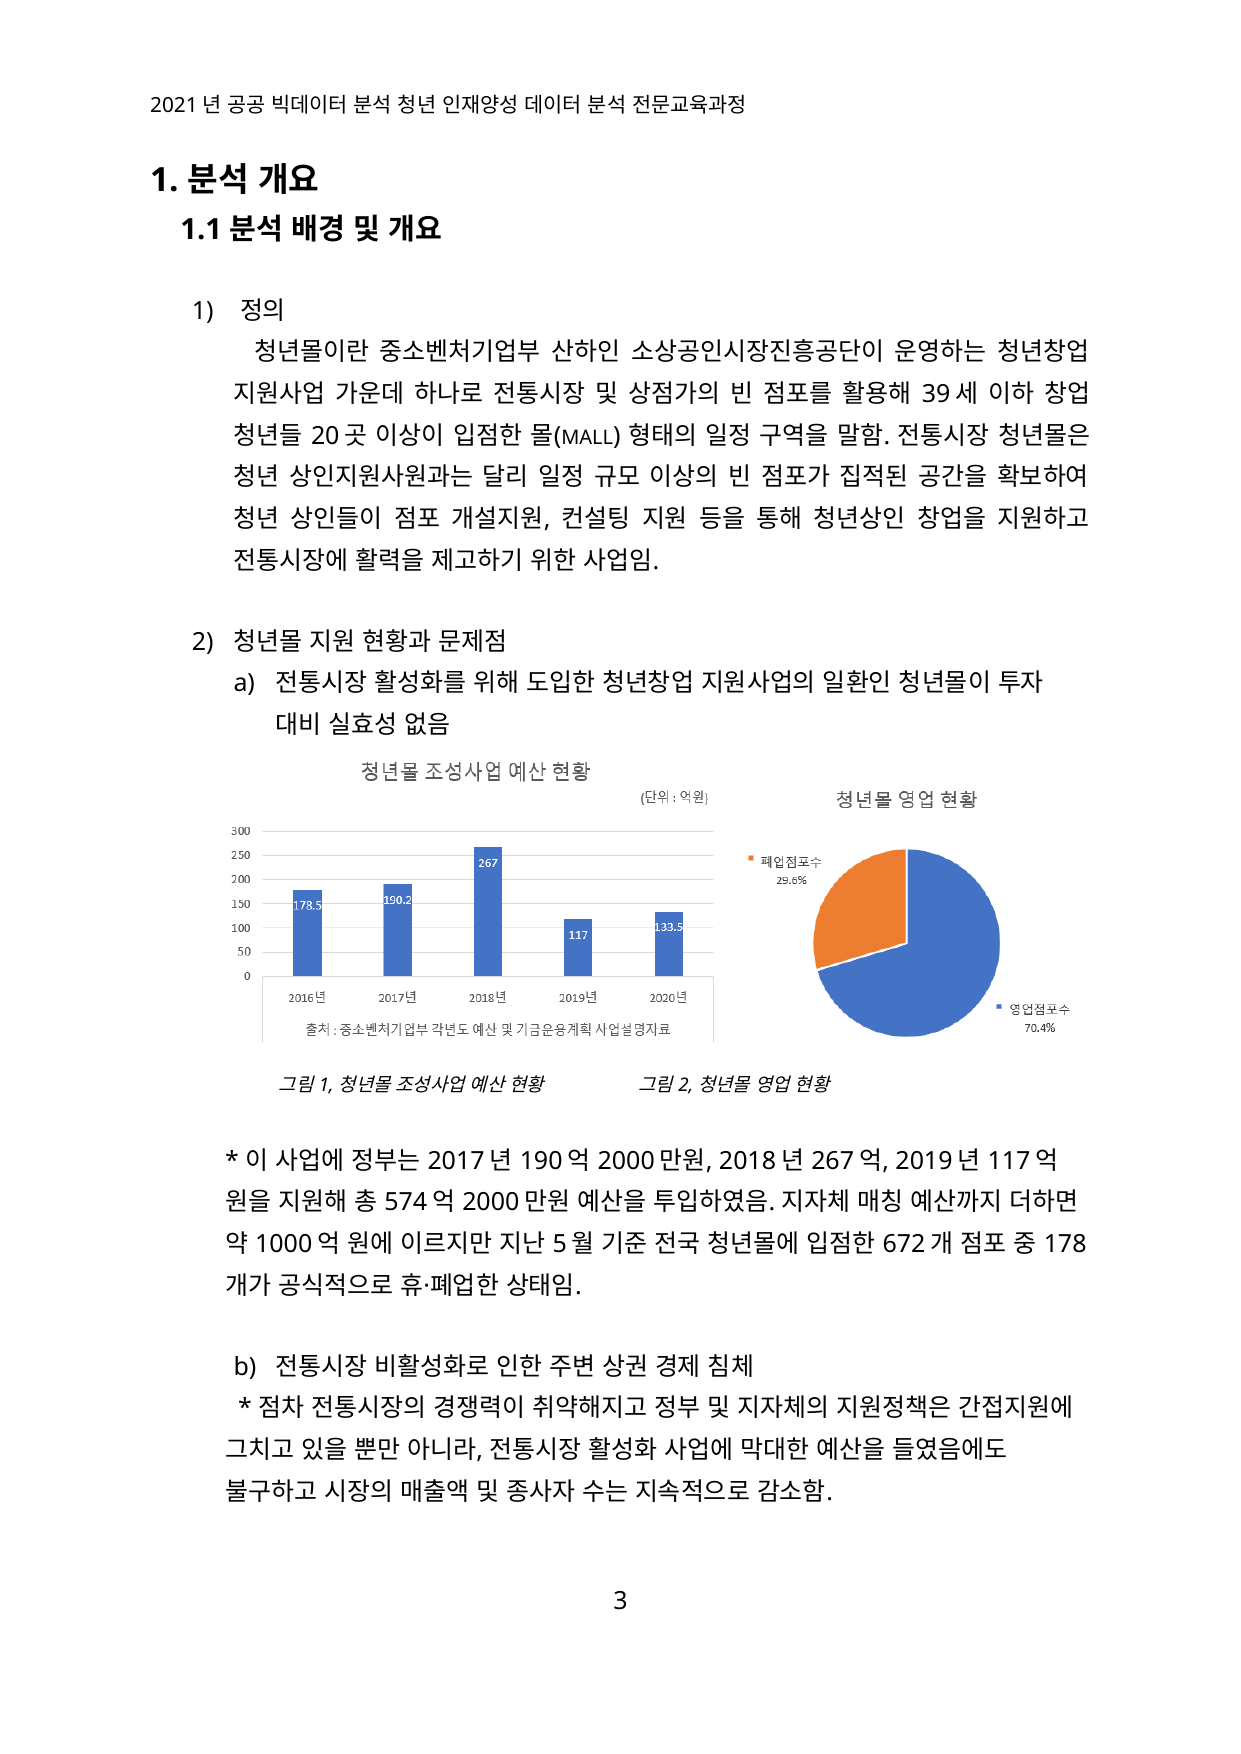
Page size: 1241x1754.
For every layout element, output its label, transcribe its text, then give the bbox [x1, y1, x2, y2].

list 청년몰 지원 현황과 문제점 [192, 621, 1090, 657]
text 1.1 분석 배경 및 개요 [150, 205, 1090, 248]
list 전통시장 비활성화로 인한 주변 상권 경제 침체 [233, 1346, 1090, 1382]
list 전통시장 활성화를 위해 도입한 청년창업 지원사업의 일환인 청년몰이 투자 대비 실효성 없음 [233, 663, 1090, 741]
text 1. 분석 개요 [150, 153, 1090, 201]
text * 점차 전통시장의 경쟁력이 취약해지고 정부 및 지자체의 지원정책은 간접지원에 그치고 있을 뿐만 아니라, 전통시장 활성화 사업에 막대한 예산을 들였음에도 불구하고 시장의 매출액 및 종사자 수는 지속적으로 감소함. [225, 1388, 1090, 1507]
text 청년몰이란 중소벤처기업부 산하인 소상공인시장진흥공단이 운영하는 청년창업 지원사업 가운데 하나로 전통시장 및 상점가의 빈 점포를 활용해 39세 이하 창업 청년들 20곳 이상이 입점한 몰(mall) 형태의 일정 구역을 말함. 전통시장 청년몰은 청년 상인지원사원과는 달리 일정 규모 이상의 빈 점포가 집적된 공간을 확보하여 청년 상인들이 점포 개설지원, 컨설팅 지원 등을 통해 청년상인 창업을 지원하고 전통시장에 활력을 제고하기 위한 사업임. [233, 332, 1090, 576]
text 그림 1, 청년몰 조성사업 예산 현황 그림 2, 청년몰 영업 현황 [225, 1070, 1090, 1097]
list 정의 [192, 290, 1090, 326]
picture [225, 746, 1078, 1065]
text * 이 사업에 정부는 2017년 190억 2000만원, 2018년 267억, 2019년 117억 원을 지원해 총 574억 2000만원 예산을 투입하였음. 지자체 매칭 예산까지 더하면 약 1000억 원에 이르지만 지난 5월 기준 전국 청년몰에 입점한 672개 점포 중 178개가 공식적으로 휴·폐업한 상태임. [225, 1140, 1090, 1301]
